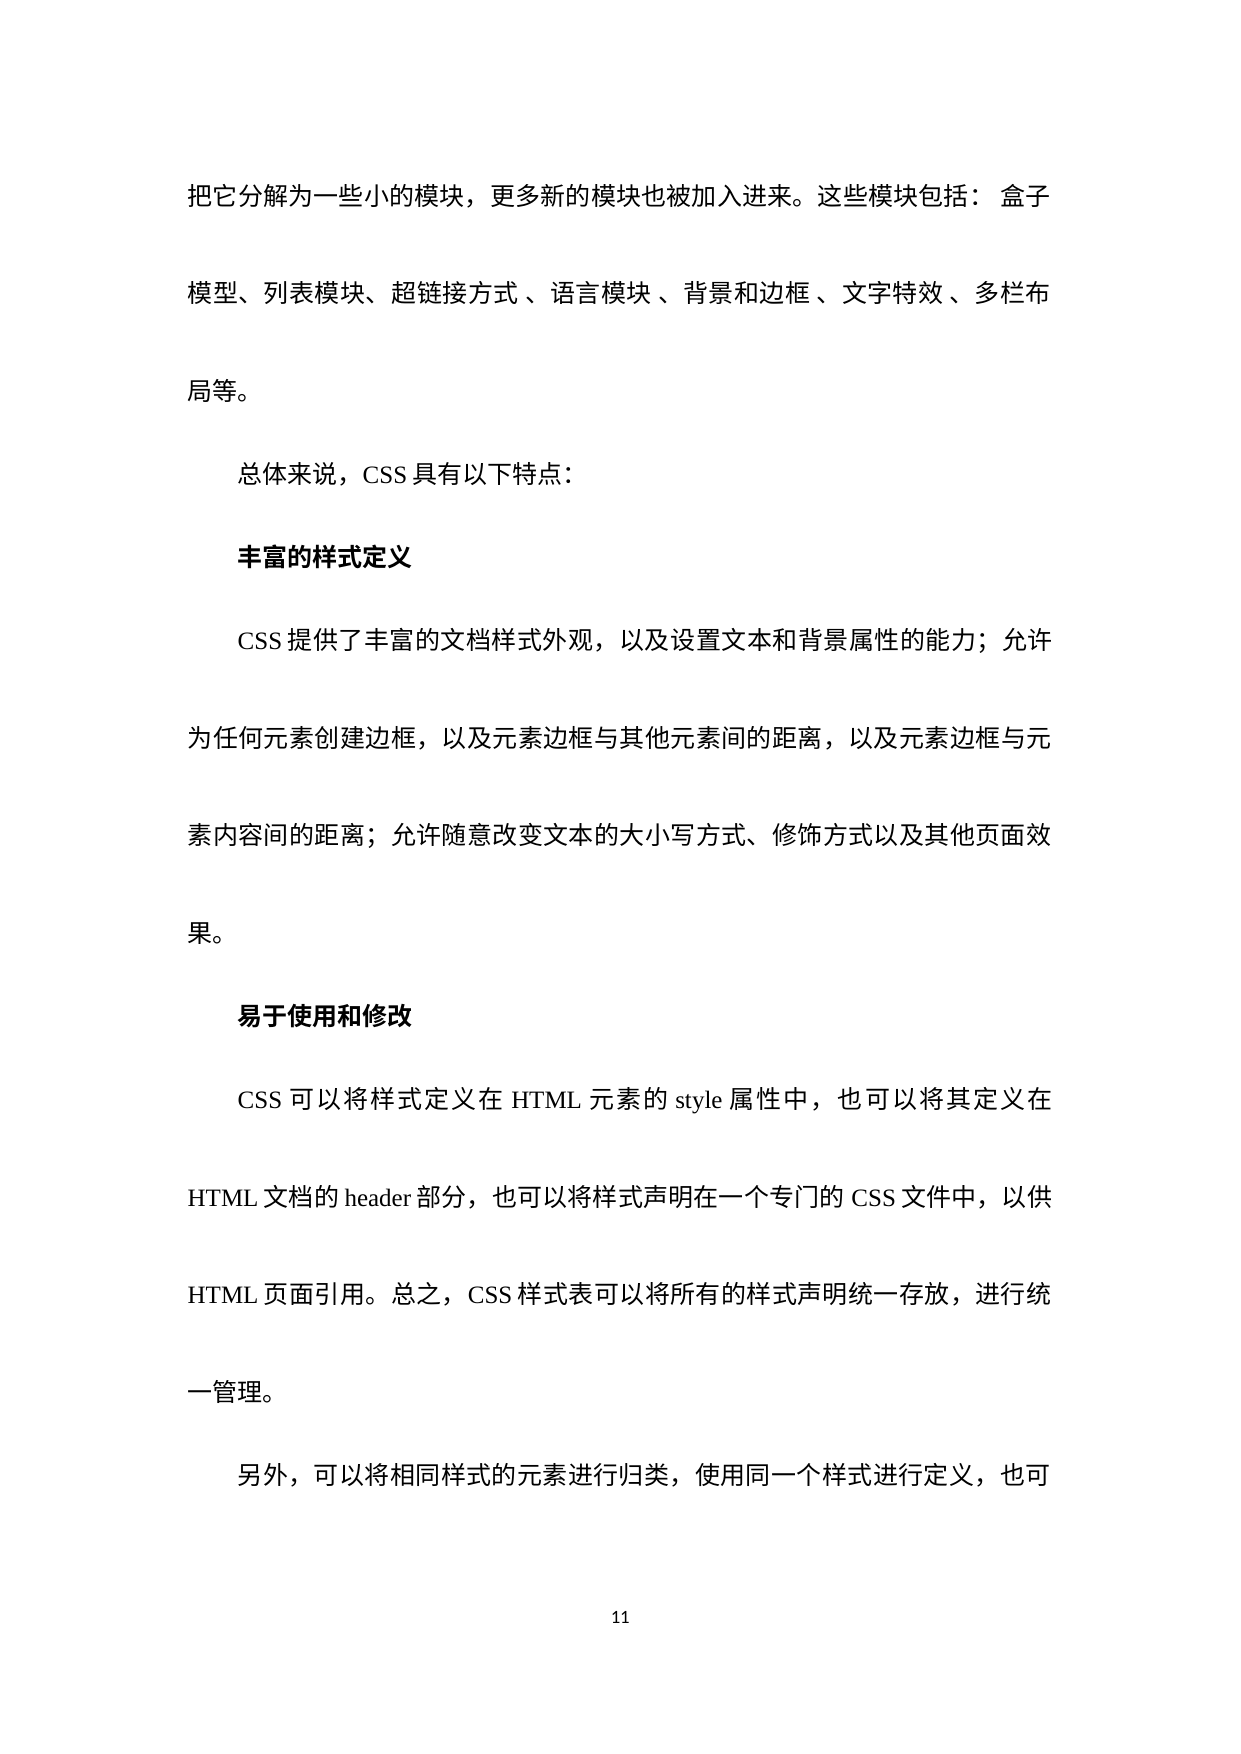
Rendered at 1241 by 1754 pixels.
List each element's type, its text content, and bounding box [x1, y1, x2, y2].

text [187, 162, 1053, 422]
text 丰富的样式定义 [187, 523, 1053, 588]
text CSS提供了丰富的文档样式外观，以及设置文本和背景属性的能力；允许为任何元素创建边框，以及元素边框与其他元素间的距离，以及元素边框与元素内容间的距离；允许随意改变文本的大小写方式、修饰方式以及其他页面效果。 [187, 606, 1053, 964]
text 总体来说，CSS具有以下特点： [187, 440, 1053, 505]
text CSS可以将样式定义在HTML元素的style属性中，也可以将其定义在HTML文档的header部分，也可以将样式声明在一个专门的CSS文件中，以供HTML页面引用。总之，CSS样式表可以将所有的样式声明统一存放，进行统一管理。 [187, 1065, 1053, 1423]
text 易于使用和修改 [187, 982, 1053, 1047]
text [187, 1441, 1053, 1506]
